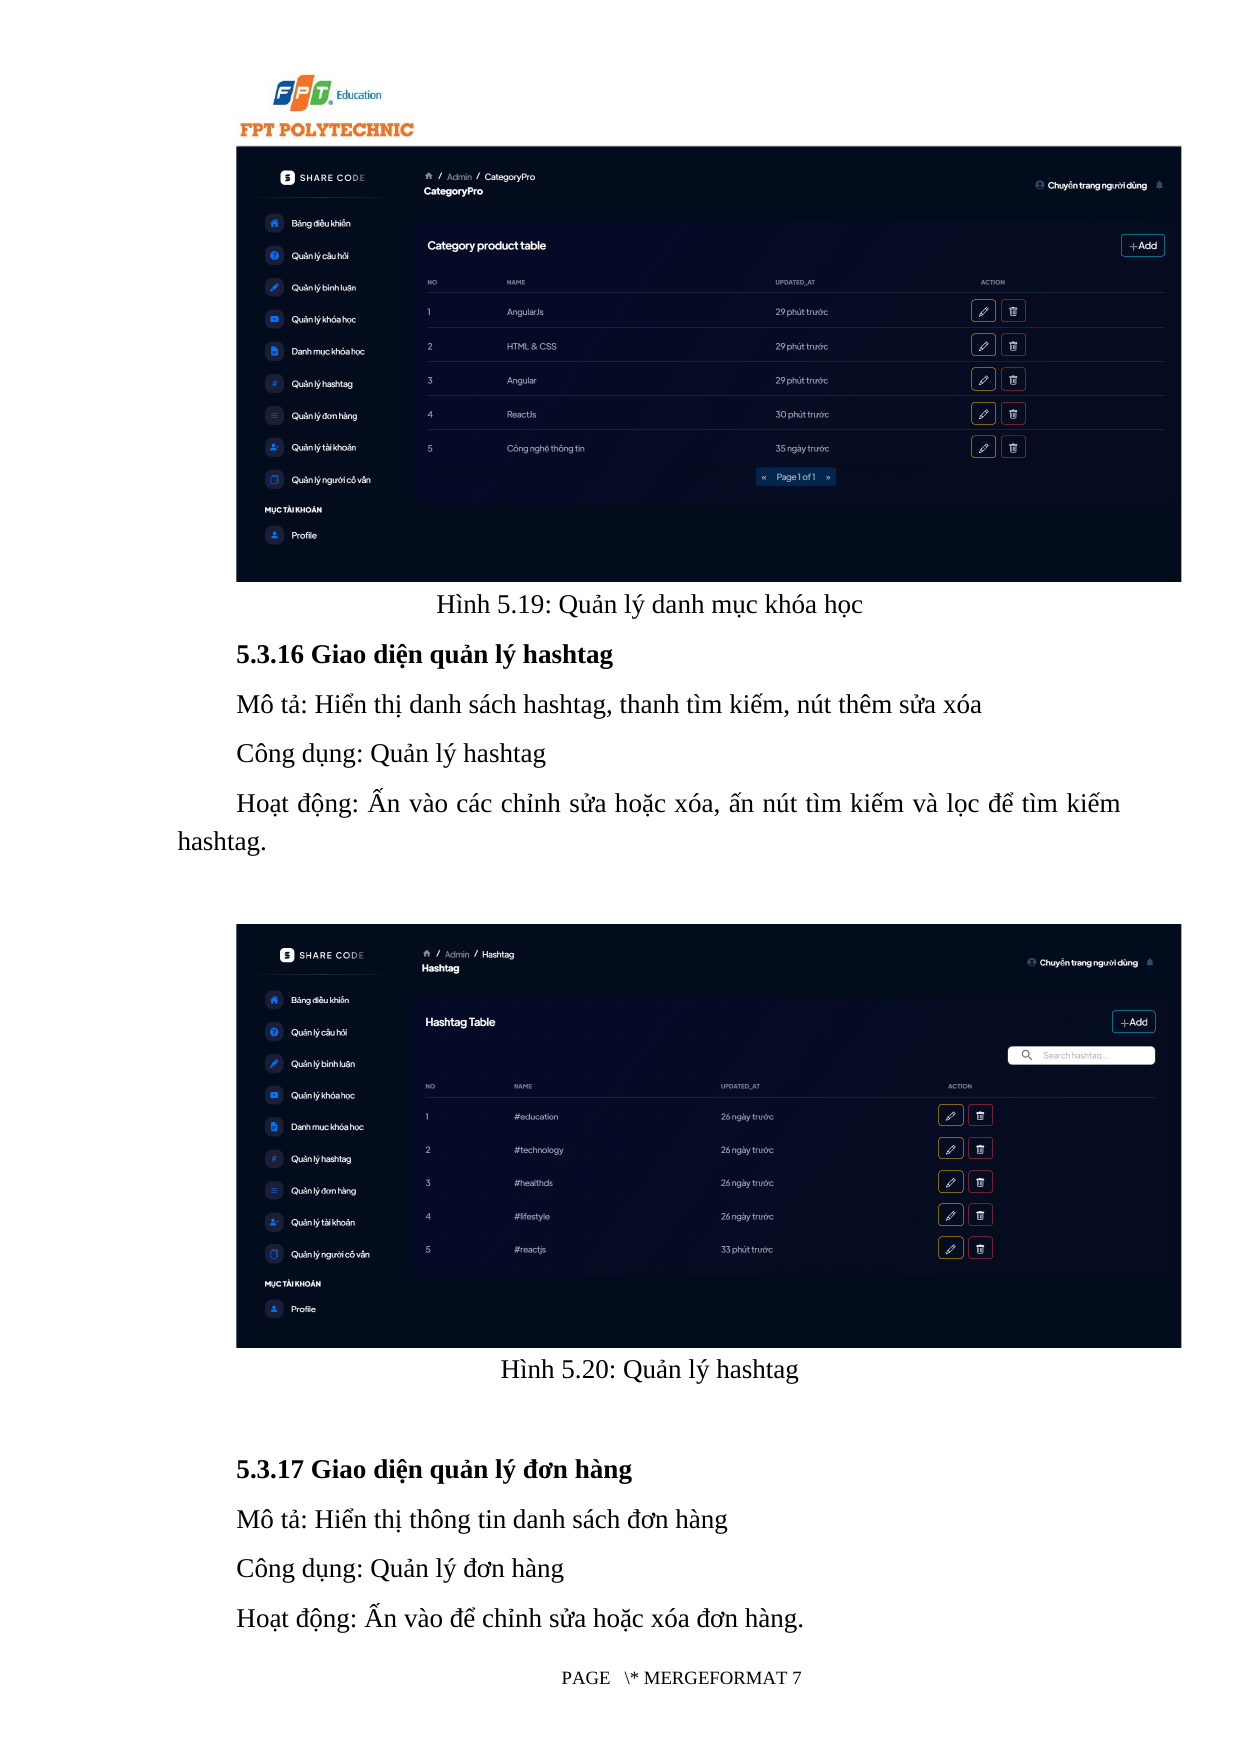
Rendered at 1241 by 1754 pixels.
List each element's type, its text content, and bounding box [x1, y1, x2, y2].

text Mô tả: Hiển thị danh sách hashtag, thanh tìm kiếm, nút thêm sửa xóa [177, 688, 1122, 719]
text Mô tả: Hiển thị thông tin danh sách đơn hàng [177, 1503, 1122, 1534]
picture [236, 144, 1182, 582]
text Công dụng: Quản lý đơn hàng [177, 1553, 1122, 1584]
picture [236, 924, 1182, 1348]
text Hình 5.19: Quản lý danh mục khóa học [177, 588, 1122, 619]
text Hình 5.20: Quản lý hashtag [177, 1353, 1122, 1384]
text Hoạt động: Ấn vào các chỉnh sửa hoặc xóa, ấn nút tìm kiếm và lọc để tìm kiếm hashtag. [177, 787, 1122, 856]
picture [236, 71, 415, 141]
text 5.3.17 Giao diện quản lý đơn hàng [177, 1453, 1122, 1484]
text Hoạt động: Ấn vào để chỉnh sửa hoặc xóa đơn hàng. [177, 1602, 1122, 1633]
text Công dụng: Quản lý hashtag [177, 737, 1122, 769]
text 5.3.16 Giao diện quản lý hashtag [177, 638, 1122, 669]
